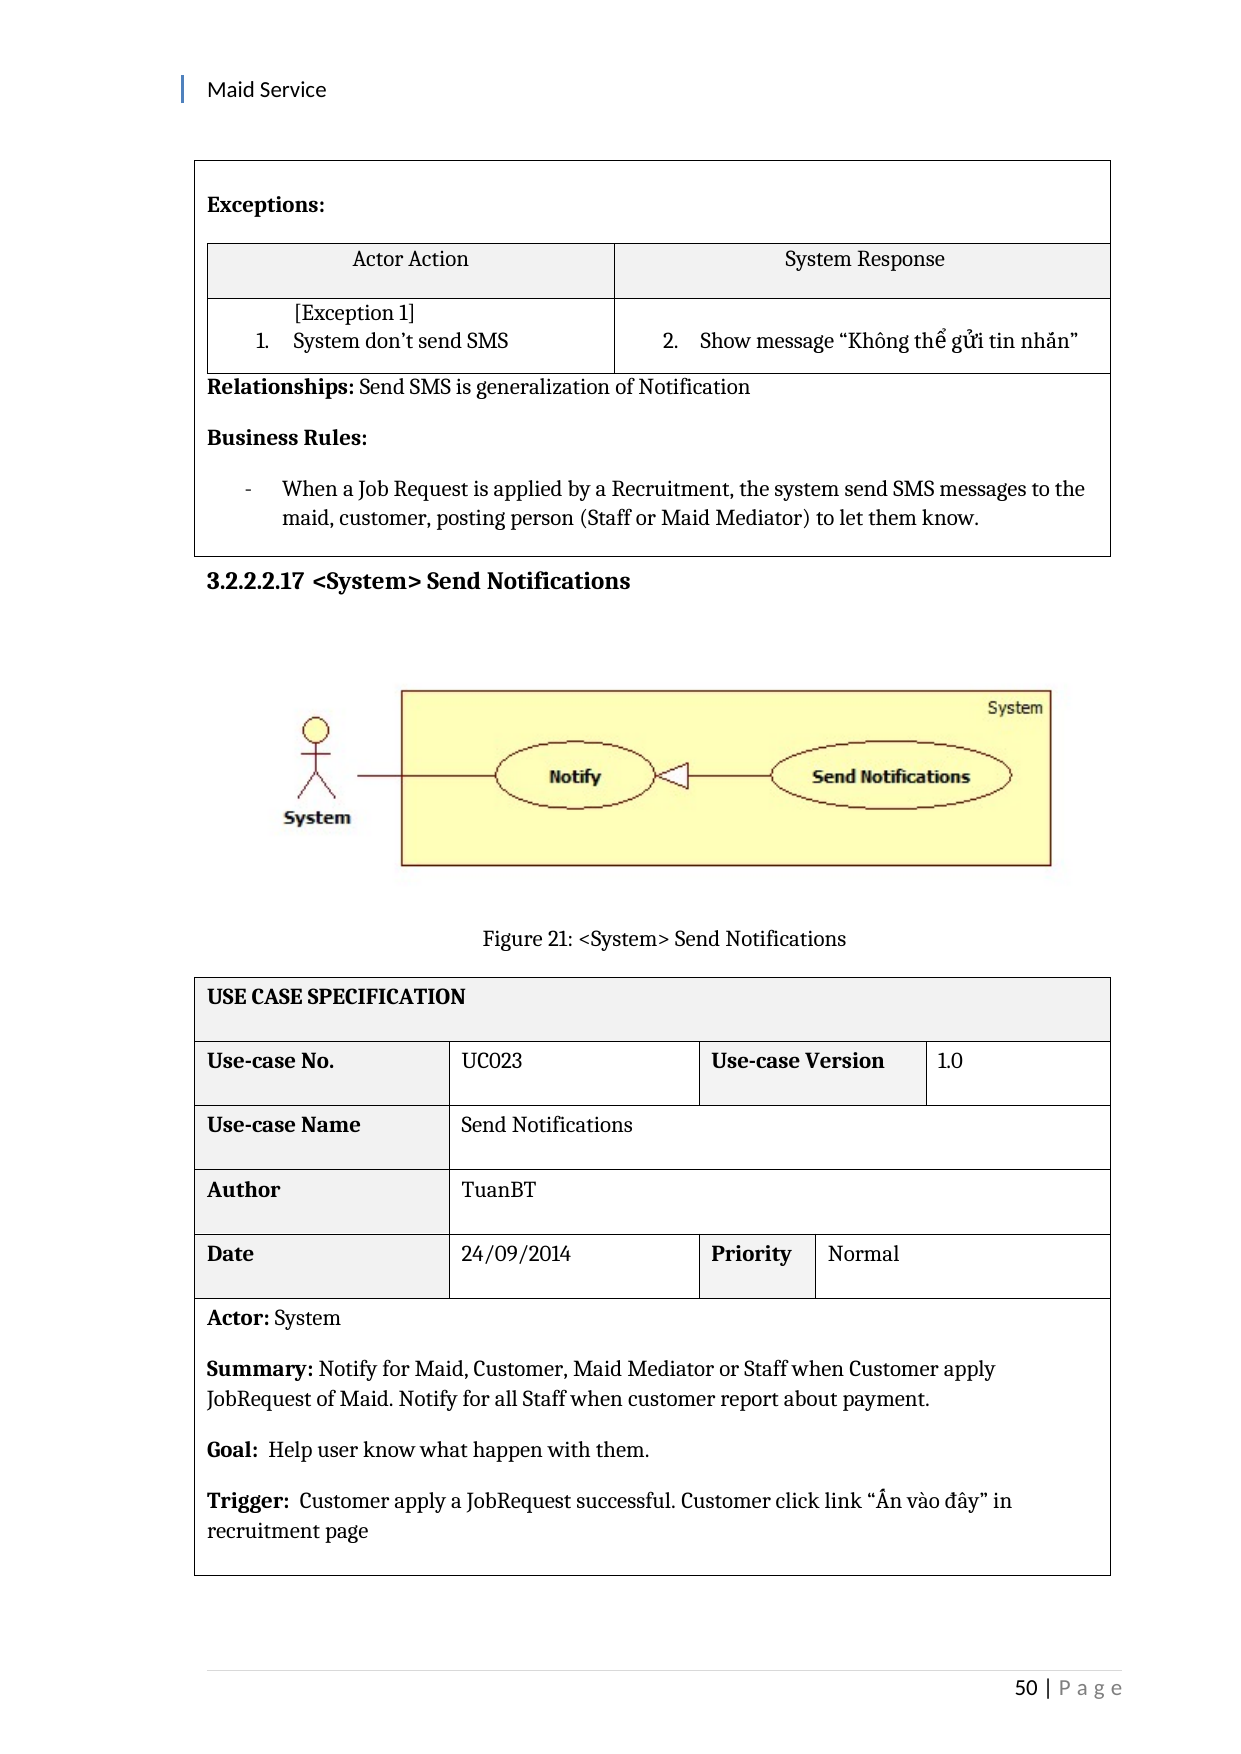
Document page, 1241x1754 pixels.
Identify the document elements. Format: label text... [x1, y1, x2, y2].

table_cell 1.0 [927, 1042, 1110, 1105]
table_cell Use-case No. [195, 1042, 449, 1105]
table_cell 24/09/2014 [450, 1235, 699, 1298]
table_cell Use-case Version [700, 1042, 926, 1105]
picture [245, 659, 1083, 898]
table_cell UC023 [450, 1042, 699, 1105]
table_header USE CASE SPECIFICATION [195, 978, 1110, 1041]
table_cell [195, 1299, 1110, 1575]
table_cell TuanBT [450, 1170, 1110, 1233]
table_cell Author [195, 1170, 449, 1233]
table_cell Send Notifications [450, 1106, 1110, 1169]
table_cell Use-case Name [195, 1106, 449, 1169]
table_cell Priority [700, 1235, 815, 1298]
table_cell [195, 161, 1110, 556]
table_cell Normal [816, 1235, 1110, 1298]
subtitle <System> Send Notifications [207, 567, 1122, 596]
table_cell Date [195, 1235, 449, 1298]
